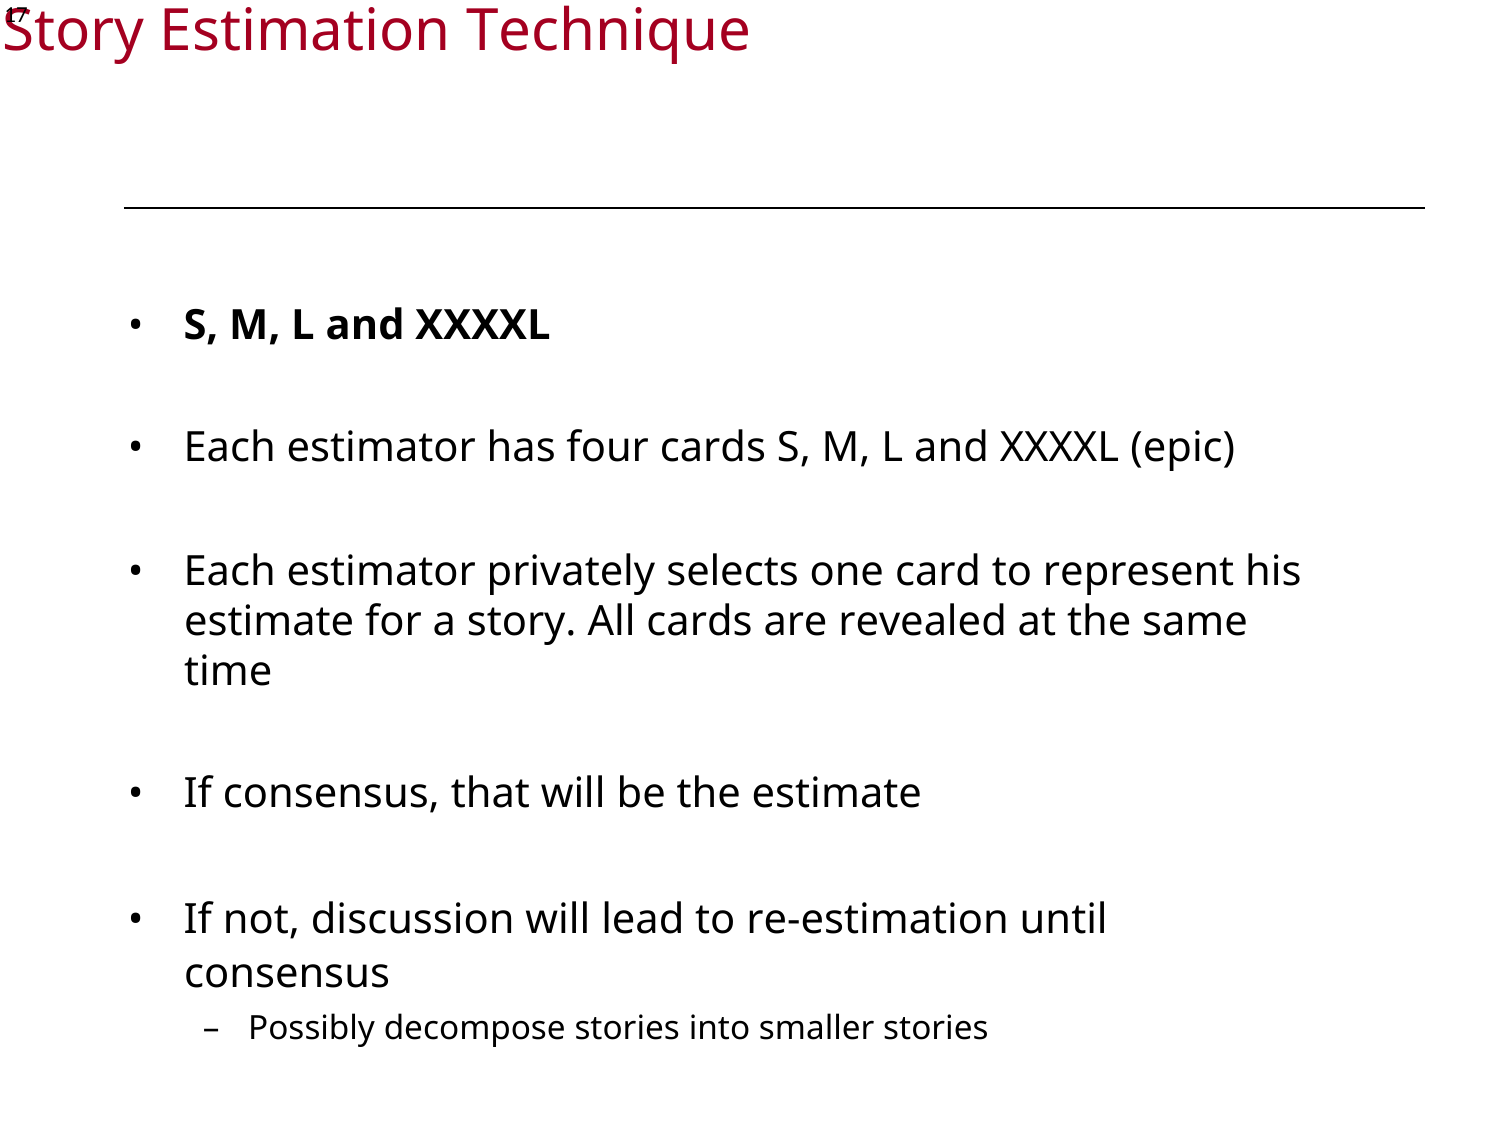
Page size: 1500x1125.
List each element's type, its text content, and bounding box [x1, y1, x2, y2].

text • S, M, L and XXXXL [128, 298, 1498, 347]
text • Each estimator privately selects one card to represent his estimate for a story. All cards are revealed at the same time [128, 545, 1327, 695]
text • Each estimator has four cards S, M, L and XXXXL (epic) [128, 417, 1498, 474]
text • If not, discussion will lead to re-estimation until [128, 889, 1498, 946]
text consensus [184, 946, 1498, 996]
text – Possibly decompose stories into smaller stories [203, 1003, 1498, 1049]
text • If consensus, that will be the estimate [128, 763, 1498, 820]
